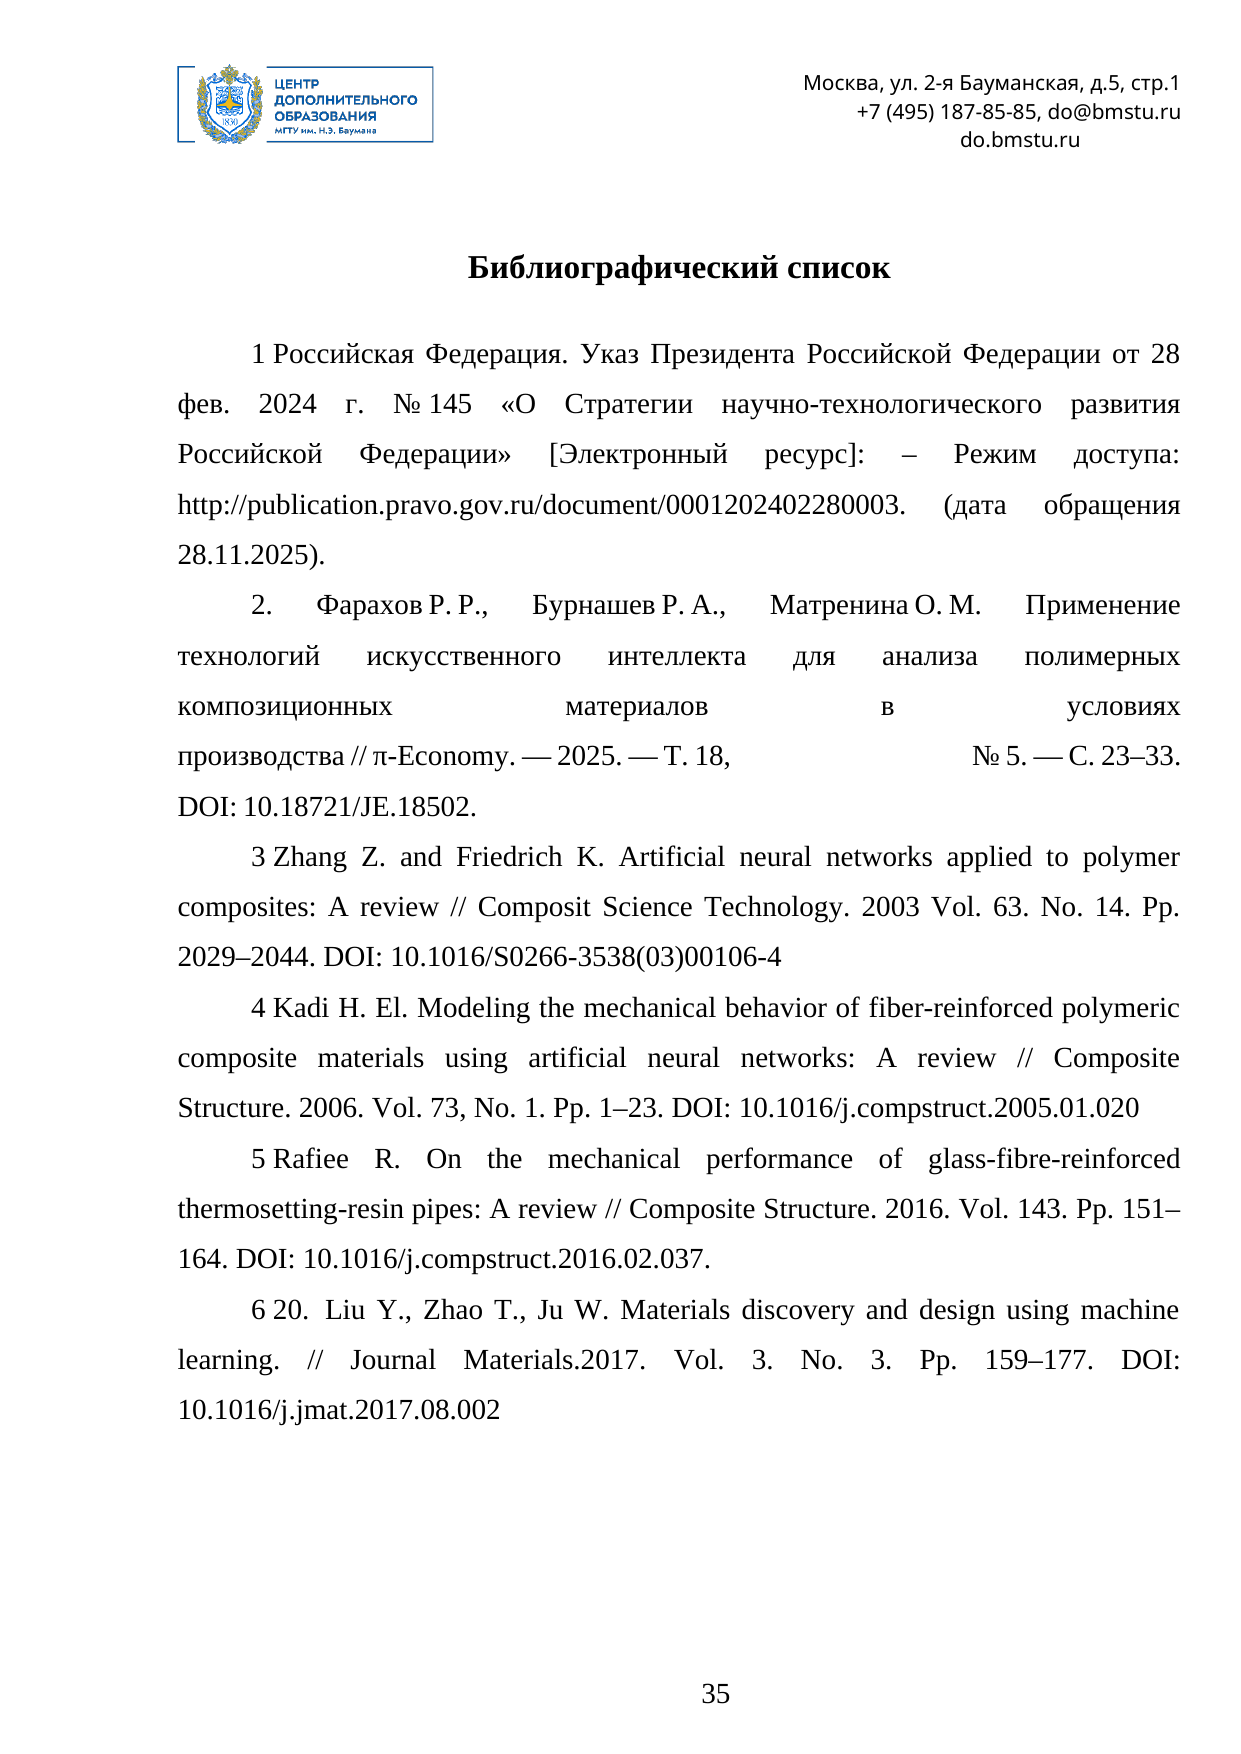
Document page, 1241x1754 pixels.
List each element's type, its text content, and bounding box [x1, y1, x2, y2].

text 2. Фарахов Р. Р., Бурнашев Р. А., Матренина О. М. Применение технологий искусственного интеллекта для анализа полимерных композиционных материалов в условиях производства // π‑Economy. — 2025. — Т. 18, № 5. — С. 23–33. DOI: 10.18721/JE.18502. [177, 587, 1181, 822]
text 1 Российская Федерация. Указ Президента Российской Федерации от 28 фев. 2024 г. № 145 «О Стратегии научно-технологического развития Российской Федерации» [Электронный ресурс]: – Режим доступа: http://publication.pravo.gov.ru/document/0001202402280003. (дата обращения 28.11.2025). [177, 336, 1181, 571]
picture [177, 64, 434, 144]
text 6 20. Liu Y., Zhao T., Ju W. Materials discovery and design using machine learning. // Journal Materials.2017. Vol. 3. No. 3. Pp. 159–177. DOI: 10.1016/j.jmat.2017.08.002 [177, 1292, 1181, 1426]
text Библиографический список [177, 247, 1181, 285]
text 5 Rafiee R. On the mechanical performance of glass-fibre-reinforced thermosetting-resin pipes: A review // Composite Structure. 2016. Vol. 143. Pp. 151–164. DOI: 10.1016/j.compstruct.2016.02.037. [177, 1141, 1181, 1275]
text 4 Kadi H. El. Modeling the mechanical behavior of fiber-reinforced polymeric composite materials using artificial neural networks: A review // Composite Structure. 2006. Vol. 73, No. 1. Pp. 1–23. DOI: 10.1016/j.compstruct.2005.01.020 [177, 990, 1181, 1124]
text 3 Zhang Z. and Friedrich K. Artificial neural networks applied to polymer composites: A review // Composit Science Technology. 2003 Vol. 63. No. 14. Pp. 2029–2044. DOI: 10.1016/S0266-3538(03)00106-4 [177, 839, 1181, 973]
